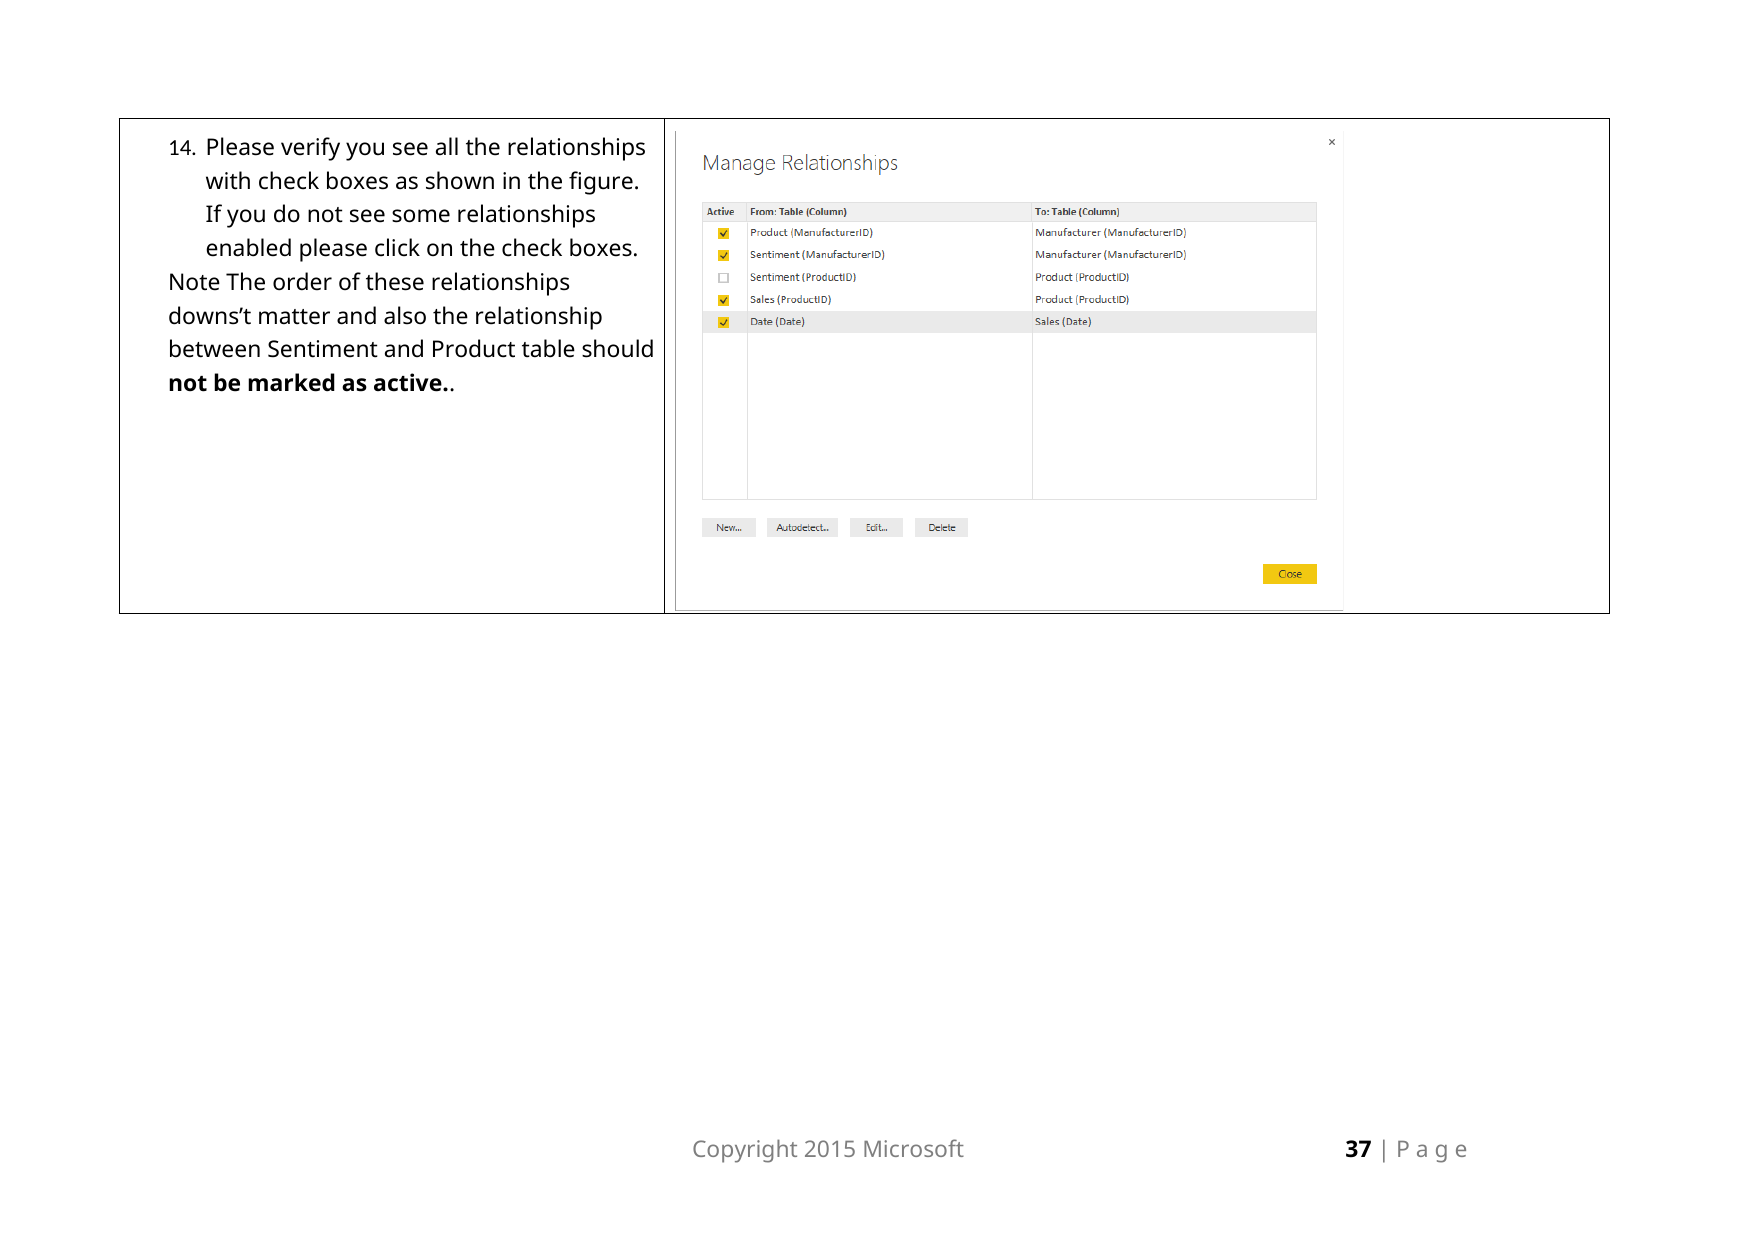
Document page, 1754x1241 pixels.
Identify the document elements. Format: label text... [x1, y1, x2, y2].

picture [675, 131, 1344, 611]
table_cell Please verify you see all the relationships with check boxes as shown in the figure. If you do not see some relationships enabled please click on the check boxes. Note The order of these relationships downs’t matter and also the relationship between Sentiment and Product table should not be marked as active.. [120, 119, 664, 613]
table_cell [665, 119, 1609, 613]
